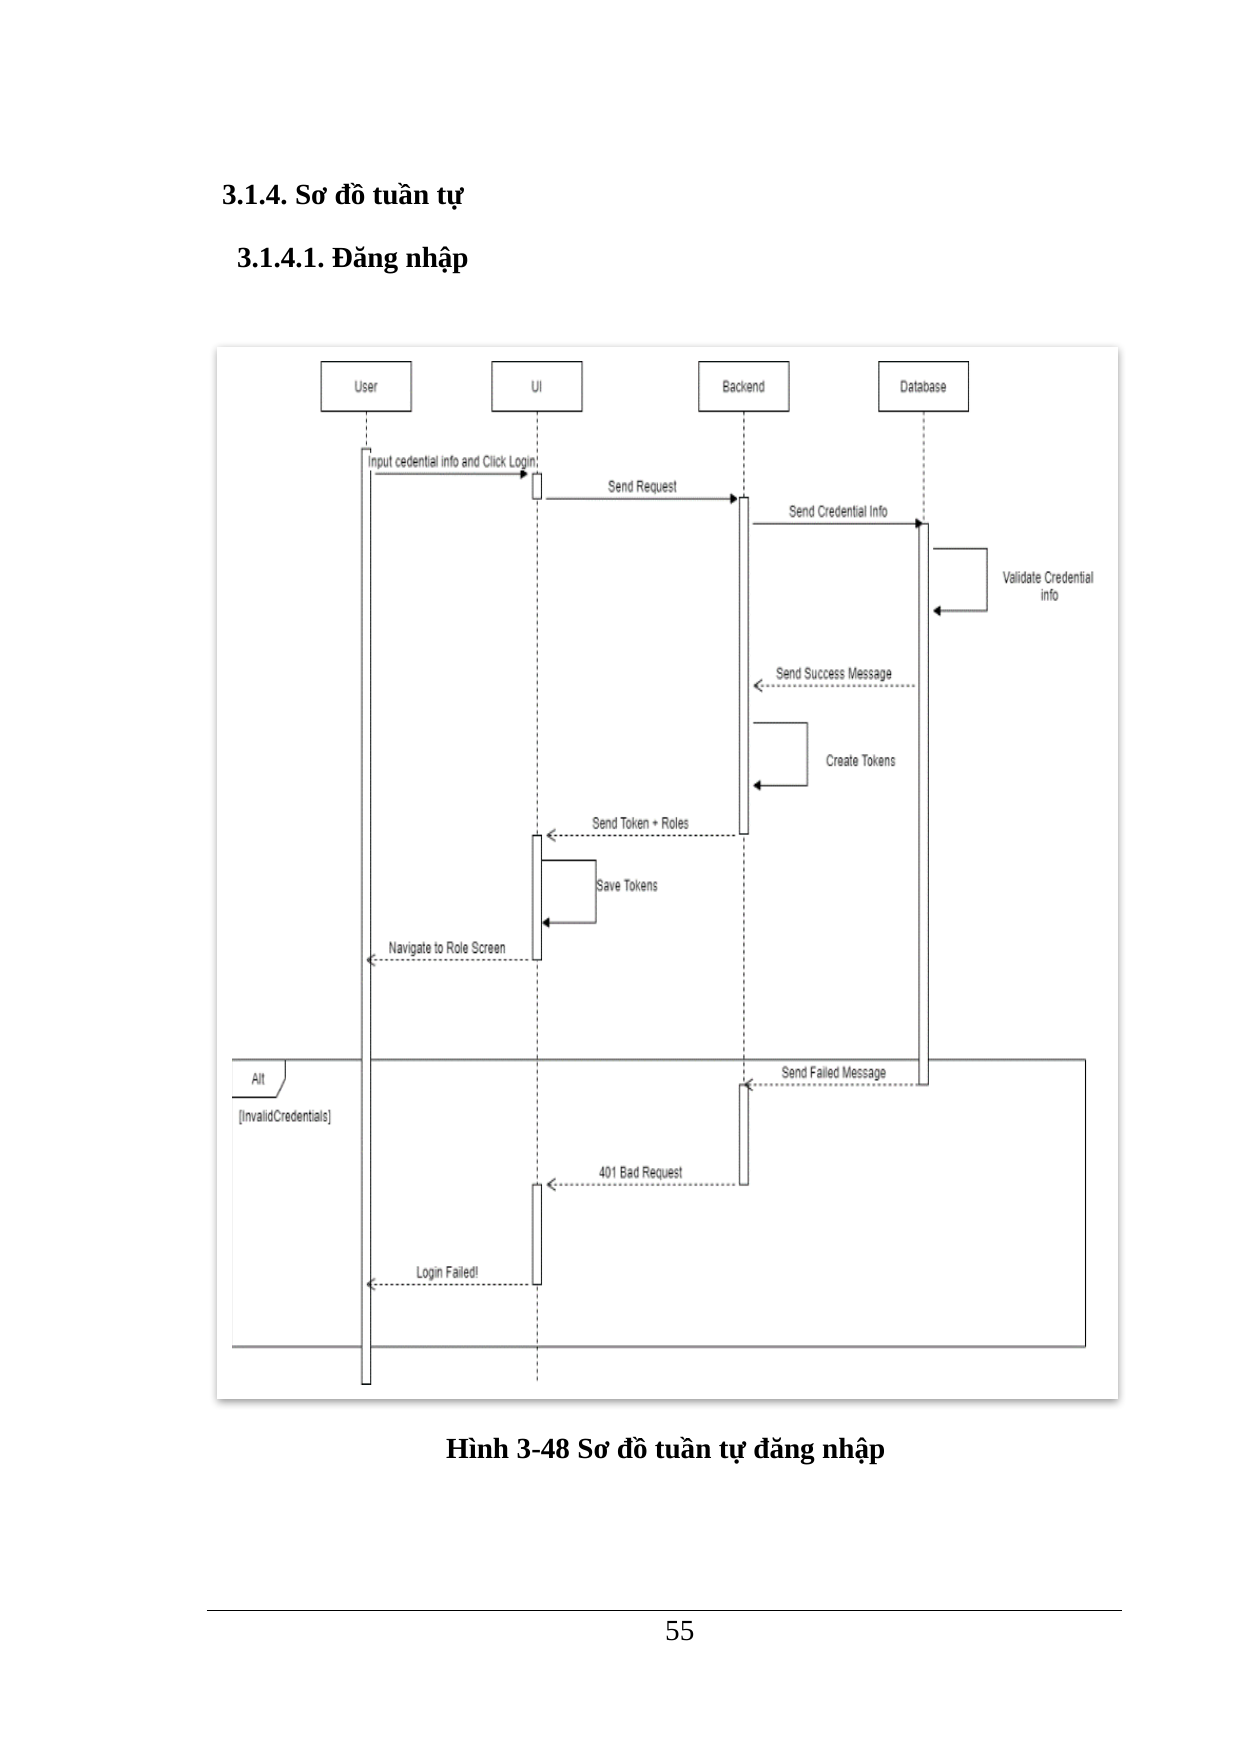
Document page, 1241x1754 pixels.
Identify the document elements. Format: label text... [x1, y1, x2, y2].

picture [232, 361, 1104, 1385]
subtitle Sơ đồ tuần tự [222, 177, 1122, 211]
subtitle Đăng nhập [237, 240, 1122, 273]
